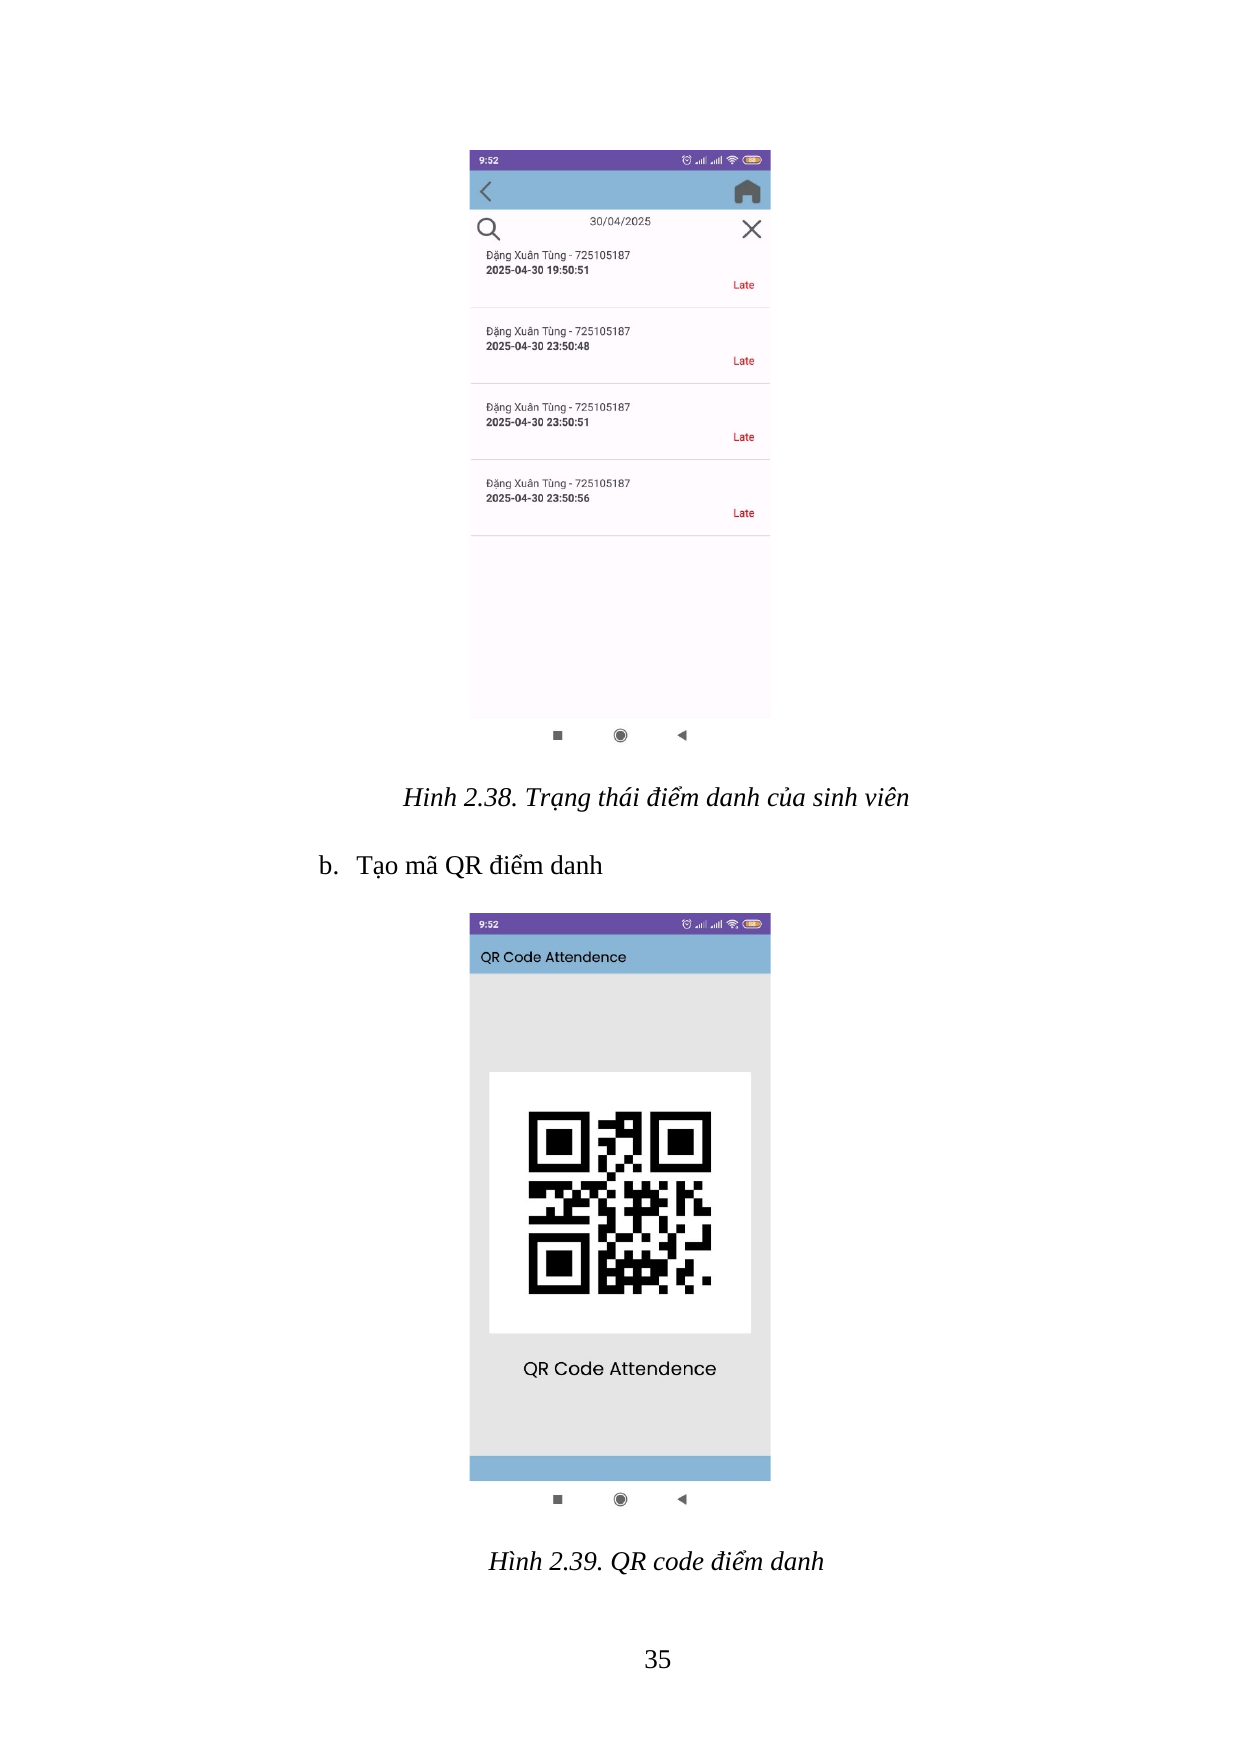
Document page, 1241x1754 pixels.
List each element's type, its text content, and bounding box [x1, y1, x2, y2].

list Tạo mã QR điểm danh [319, 849, 1090, 880]
picture [469, 150, 771, 753]
text Hình 2.39. QR code điểm danh [150, 1546, 1090, 1577]
picture [469, 913, 771, 1517]
text Hinh 2.38. Trạng thái điểm danh của sinh viên [150, 782, 1090, 813]
